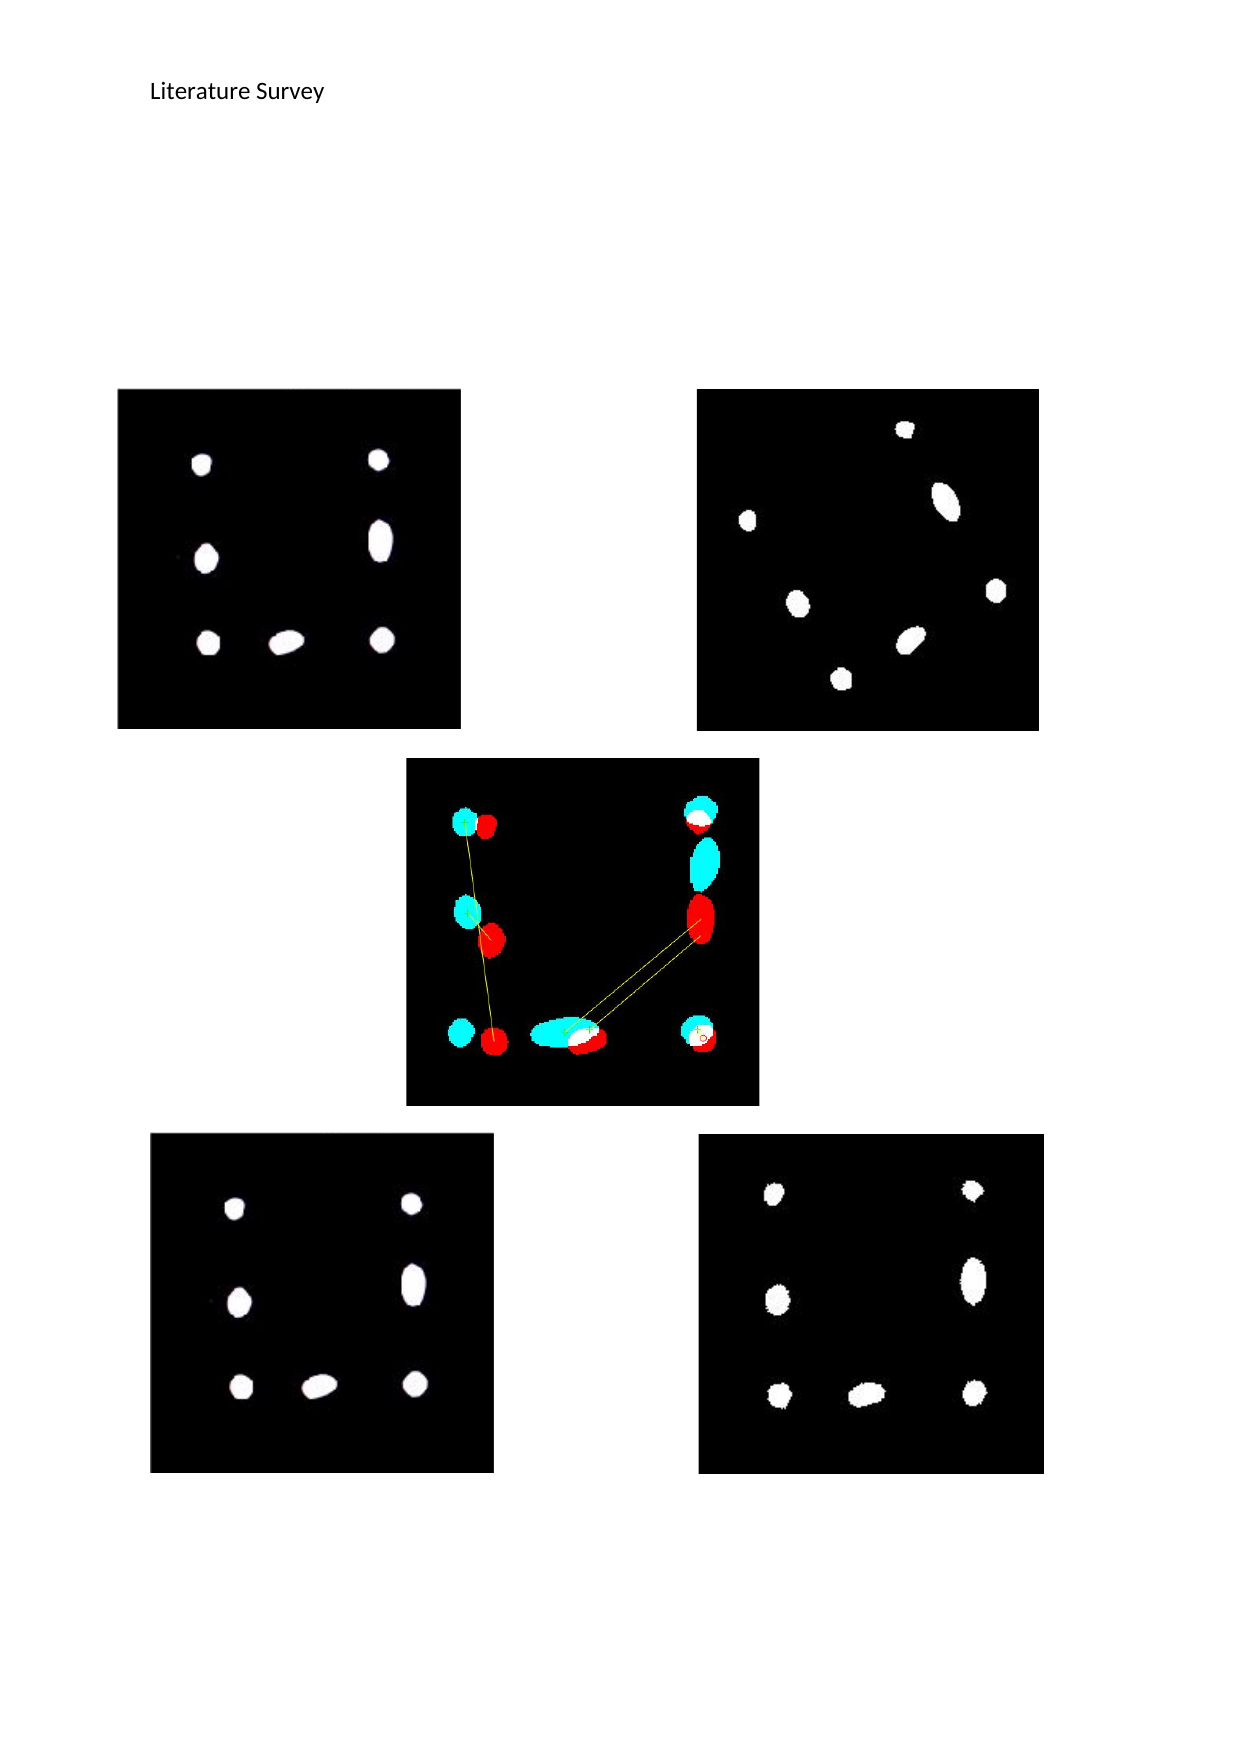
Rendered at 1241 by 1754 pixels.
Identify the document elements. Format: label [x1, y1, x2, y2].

picture [696, 389, 1039, 731]
picture [117, 388, 461, 729]
picture [150, 1132, 494, 1473]
picture [698, 1134, 1044, 1474]
picture [406, 758, 760, 1106]
